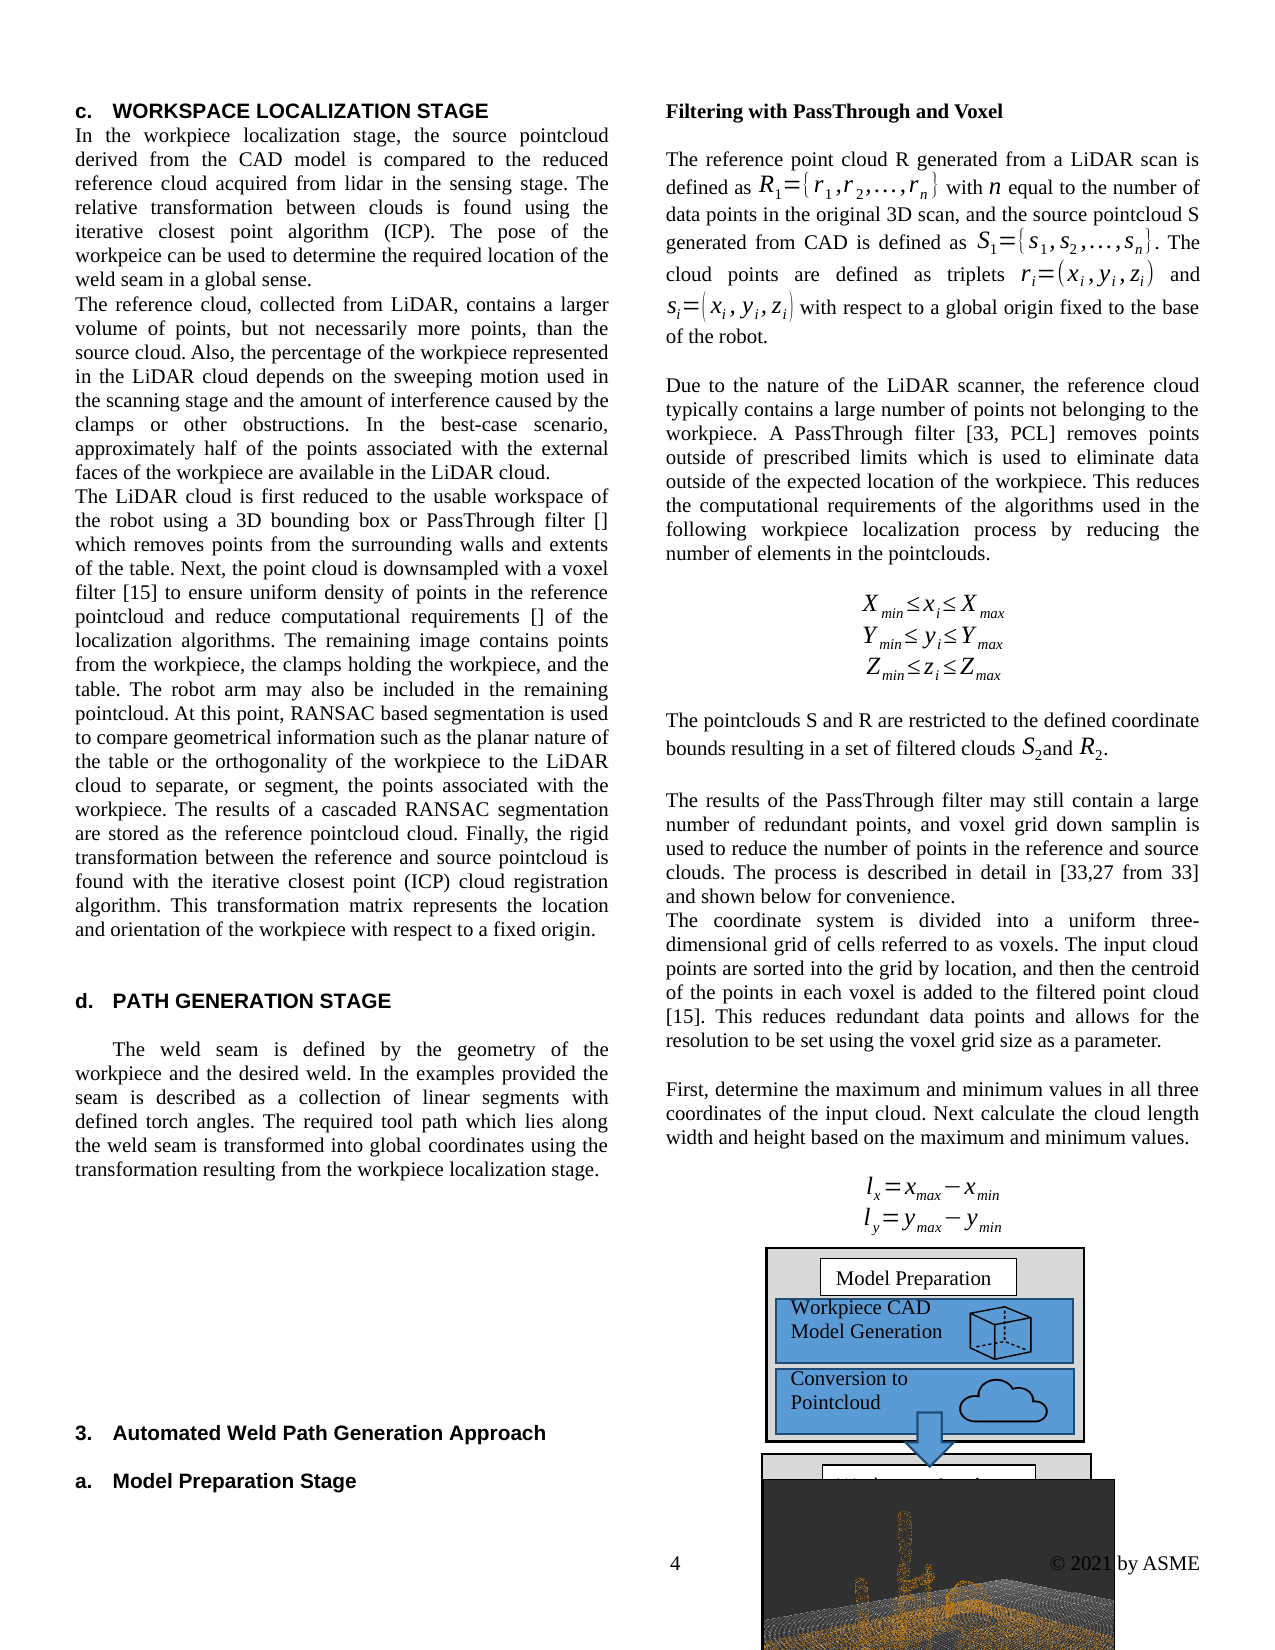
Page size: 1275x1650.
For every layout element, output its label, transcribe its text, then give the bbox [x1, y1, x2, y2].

text Filtering with PassThrough and Voxel [666, 99, 1200, 123]
list Automated Weld Path Generation Approach [75, 1421, 609, 1445]
list PATH GENERATION STAGE [75, 989, 609, 1013]
picture [764, 1480, 1114, 1650]
text The results of the PassThrough filter may still contain a large number of redundant points, and voxel grid down samplin is used to reduce the number of points in the reference and source clouds. The process is described in detail in [33,27 from 33] and shown below for convenience. [666, 788, 1200, 908]
text Due to the nature of the LiDAR scanner, the reference cloud typically contains a large number of points not belonging to the workpiece. A PassThrough filter [33, PCL] removes points outside of prescribed limits which is used to eliminate data outside of the expected location of the workpiece. This reduces the computational requirements of the algorithms used in the following workpiece localization process by reducing the number of elements in the pointclouds. [666, 373, 1200, 565]
text The weld seam is defined by the geometry of the workpiece and the desired weld. In the examples provided the seam is described as a collection of linear segments with defined torch angles. The required tool path which lies along the weld seam is transformed into global coordinates using the transformation resulting from the workpiece localization stage. [75, 1037, 609, 1181]
text The coordinate system is divided into a uniform three-dimensional grid of cells referred to as voxels. The input cloud points are sorted into the grid by location, and then the centroid of the points in each voxel is added to the filtered point cloud [15]. This reduces redundant data points and allows for the resolution to be set using the voxel grid size as a parameter. [666, 908, 1200, 1052]
list Model Preparation Stage [75, 1469, 609, 1493]
text First, determine the maximum and minimum values in all three coordinates of the input cloud. Next calculate the cloud length width and height based on the maximum and minimum values. [666, 1076, 1200, 1149]
text The pointclouds S and R are restricted to the defined coordinate bounds resulting in a set of filtered clouds and . [666, 708, 1200, 764]
text The LiDAR cloud is first reduced to the usable workspace of the robot using a 3D bounding box or PassThrough filter [] which removes points from the surrounding walls and extents of the table. Next, the point cloud is downsampled with a voxel filter [15] to ensure uniform density of points in the reference pointcloud and reduce computational requirements [] of the localization algorithms. The remaining image contains points from the workpiece, the clamps holding the workpiece, and the table. The robot arm may also be included in the remaining pointcloud. At this point, RANSAC based segmentation is used to compare geometrical information such as the planar nature of the table or the orthogonality of the workpiece to the LiDAR cloud to separate, or segment, the points associated with the workpiece. The results of a cascaded RANSAC segmentation are stored as the reference pointcloud cloud. Finally, the rigid transformation between the reference and source pointcloud is found with the iterative closest point (ICP) cloud registration algorithm. This transformation matrix represents the location and orientation of the workpiece with respect to a fixed origin. [75, 484, 609, 941]
text The reference cloud, collected from LiDAR, contains a larger volume of points, but not necessarily more points, than the source cloud. Also, the percentage of the workpiece represented in the LiDAR cloud depends on the sweeping motion used in the scanning stage and the amount of interference caused by the clamps or other obstructions. In the best-case scenario, approximately half of the points associated with the external faces of the workpiece are available in the LiDAR cloud. [75, 291, 609, 484]
text In the workpiece localization stage, the source pointcloud derived from the CAD model is compared to the reduced reference cloud acquired from lidar in the sensing stage. The relative transformation between clouds is found using the iterative closest point algorithm (ICP). The pose of the workpeice can be used to determine the required location of the weld seam in a global sense. [75, 123, 609, 291]
picture [953, 1297, 1054, 1444]
list WORKSPACE LOCALIZATION STAGE [75, 99, 609, 123]
text The reference point cloud R generated from a LiDAR scan is defined as with equal to the number of data points in the original 3D scan, and the source pointcloud S generated from CAD is defined as . The cloud points are defined as triplets and with respect to a global origin fixed to the base of the robot. [666, 147, 1200, 348]
